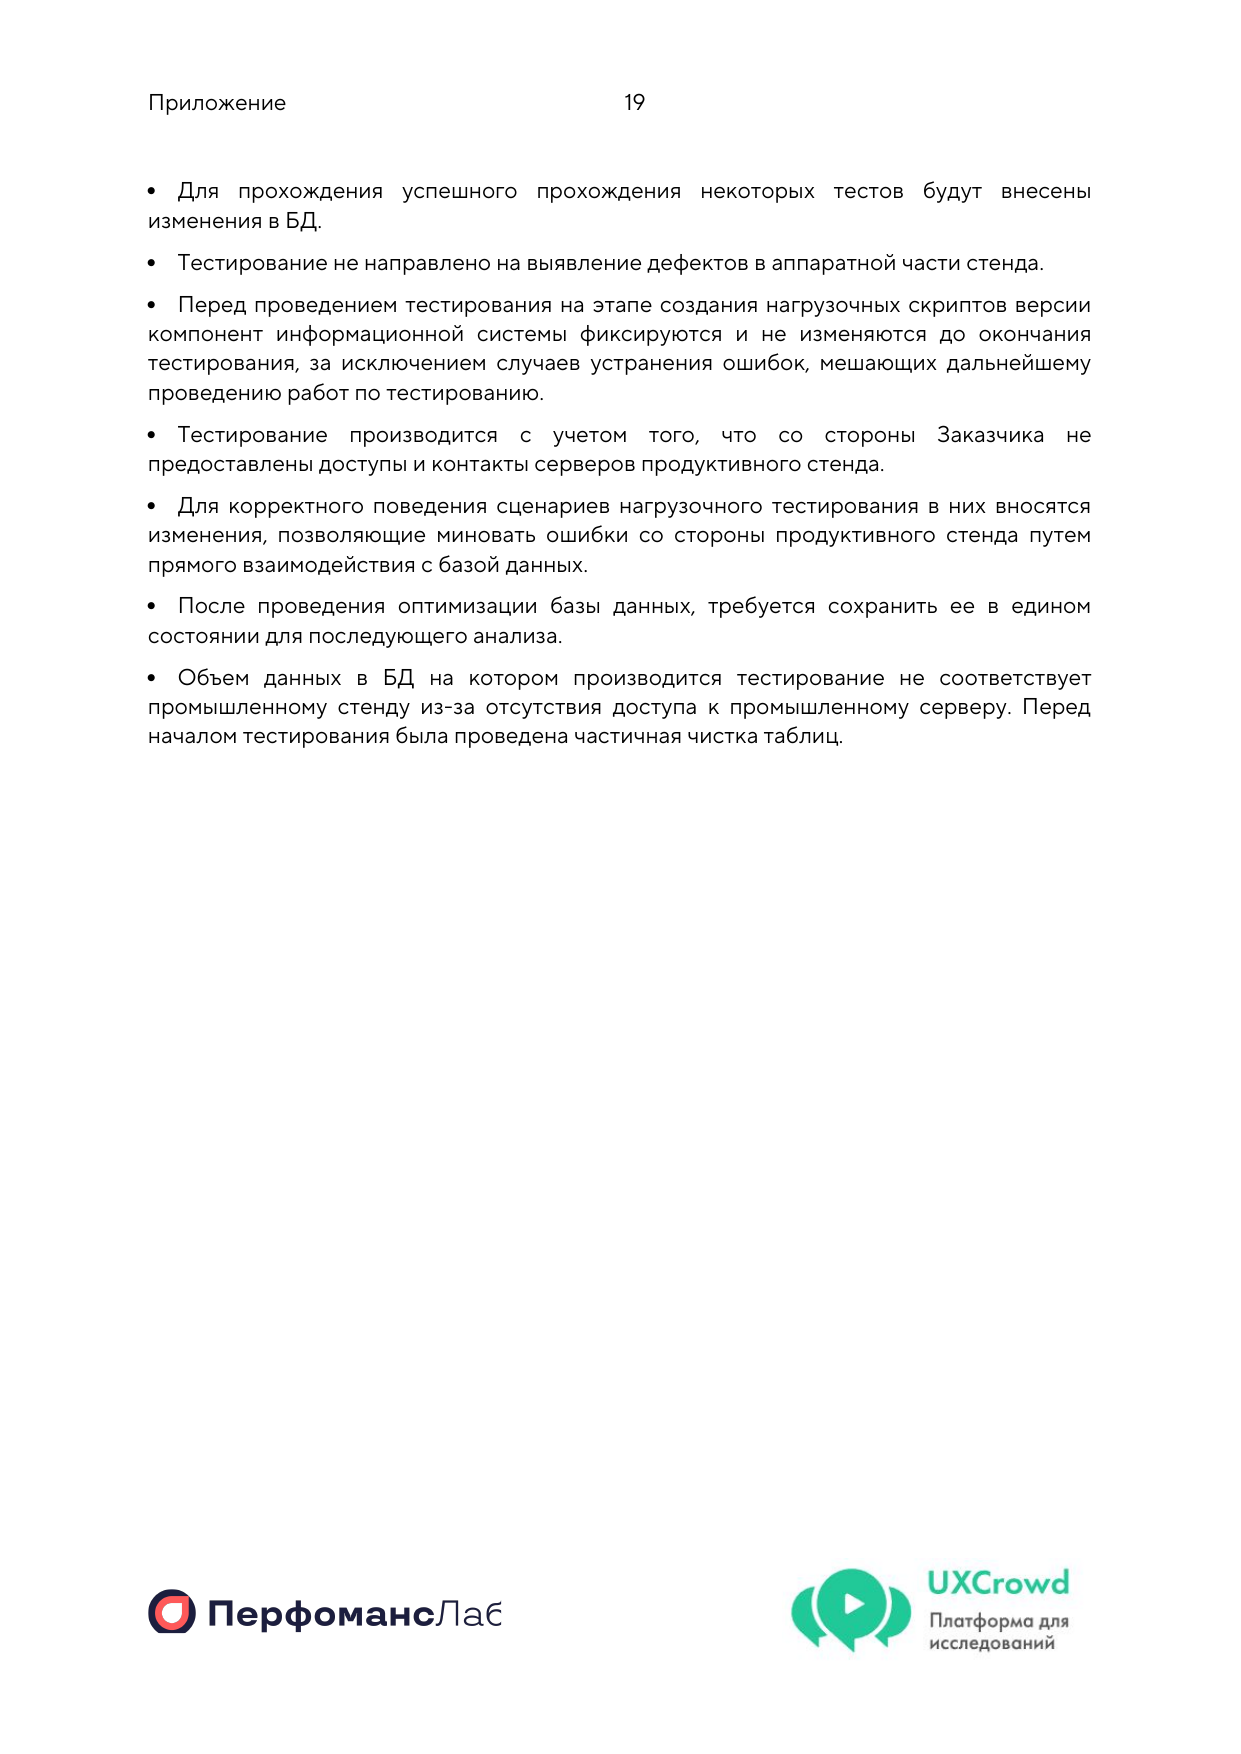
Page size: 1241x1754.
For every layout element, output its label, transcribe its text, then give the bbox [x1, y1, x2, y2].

list Для корректного поведения сценариев нагрузочного тестирования в них вносятся изменения, позволяющие миновать ошибки со стороны продуктивного стенда путем прямого взаимодействия с базой данных. [148, 492, 1092, 580]
list Перед проведением тестирования на этапе создания нагрузочных скриптов версии компонент информационной системы фиксируются и не изменяются до окончания тестирования, за исключением случаев устранения ошибок, мешающих дальнейшему проведению работ по тестированию. [148, 290, 1092, 408]
picture [148, 1589, 502, 1634]
list Тестирование производится с учетом того, что со стороны Заказчика не предоставлены доступы и контакты серверов продуктивного стенда. [148, 420, 1092, 479]
list Объем данных в БД на котором производится тестирование не соответствует промышленному стенду из-за отсутствия доступа к промышленному серверу. Перед началом тестирования была проведена частичная чистка таблиц. [148, 663, 1092, 752]
list После проведения оптимизации базы данных, требуется сохранить ее в едином состоянии для последующего анализа. [148, 592, 1092, 651]
list Тестирование не направлено на выявление дефектов в аппаратной части стенда. [148, 248, 1092, 278]
picture [781, 1558, 1093, 1666]
list Для прохождения успешного прохождения некоторых тестов будут внесены изменения в БД. [148, 177, 1092, 236]
